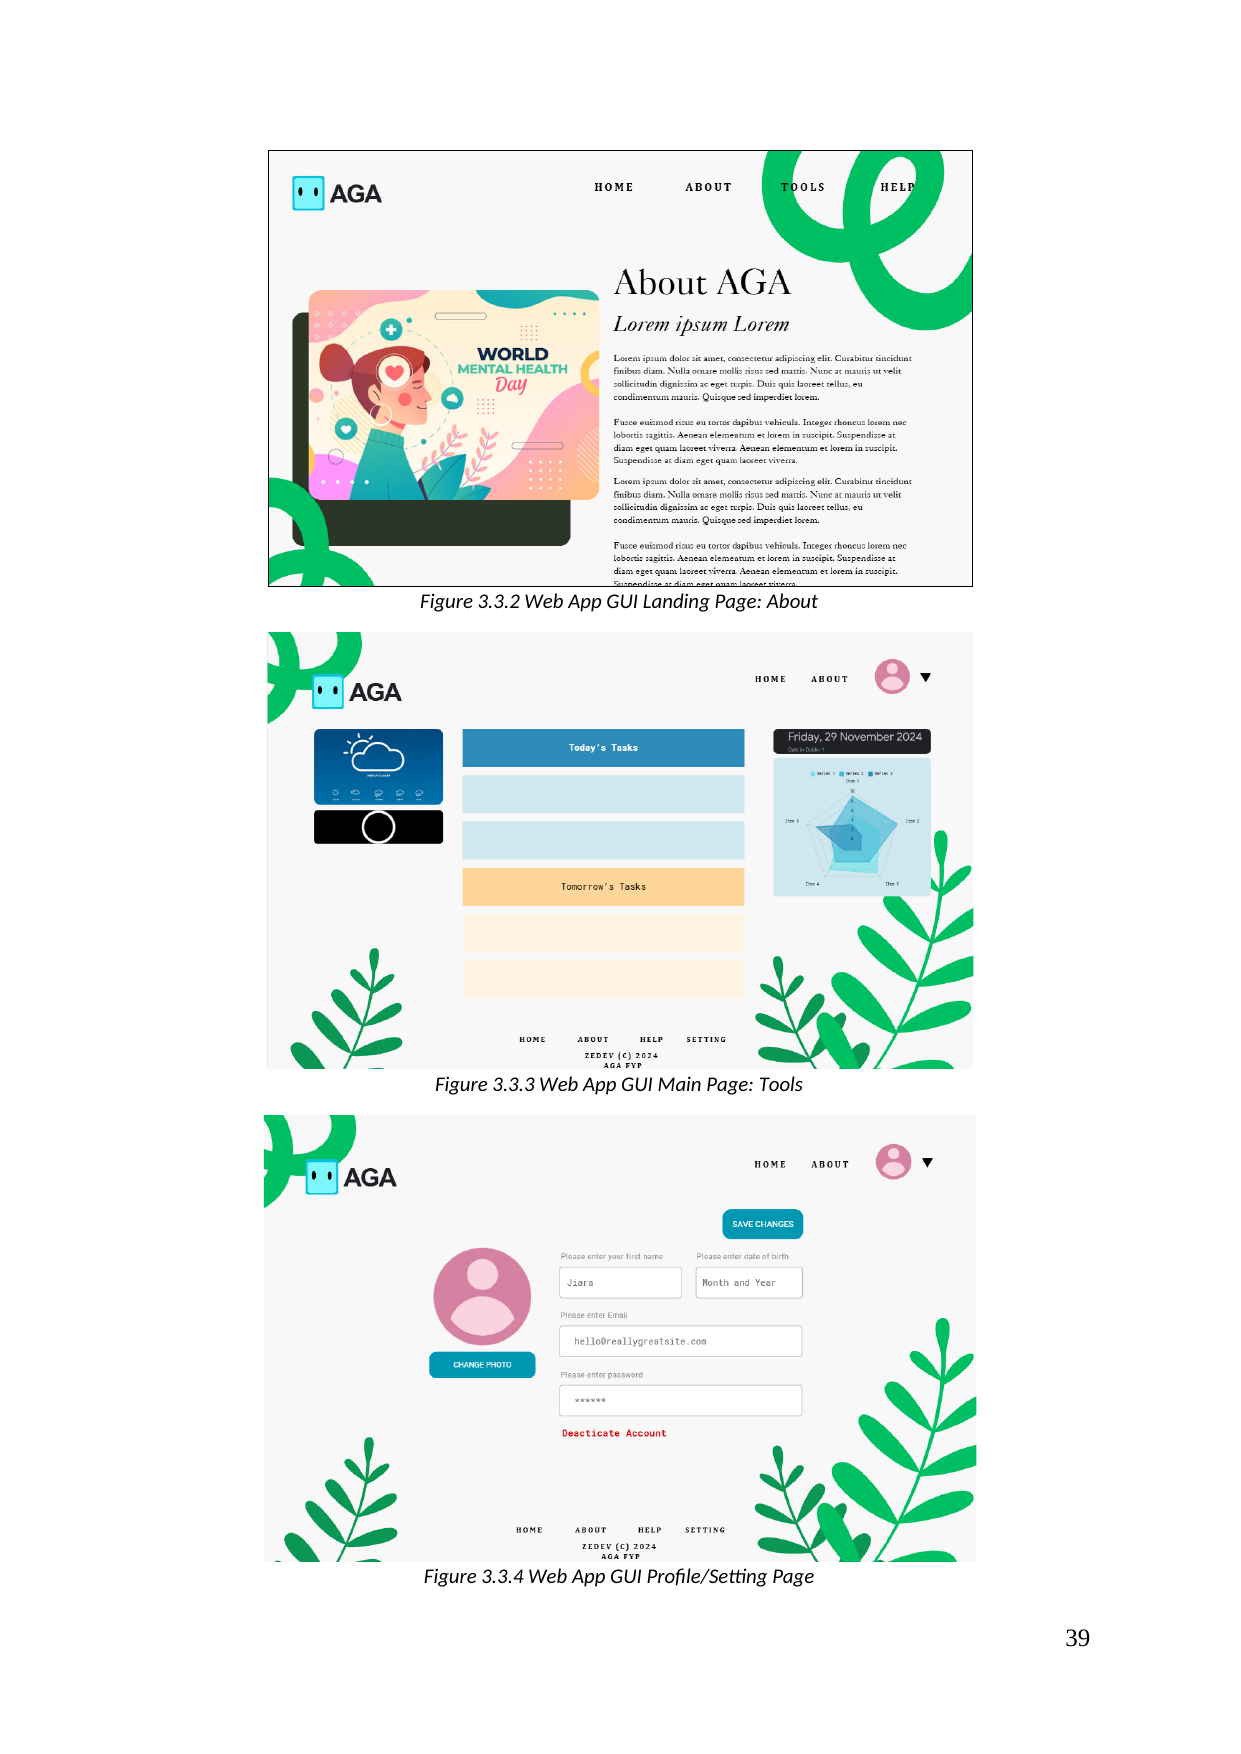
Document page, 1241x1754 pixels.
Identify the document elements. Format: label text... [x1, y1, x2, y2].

picture [266, 632, 974, 1069]
picture [269, 151, 972, 586]
picture [263, 1115, 977, 1562]
